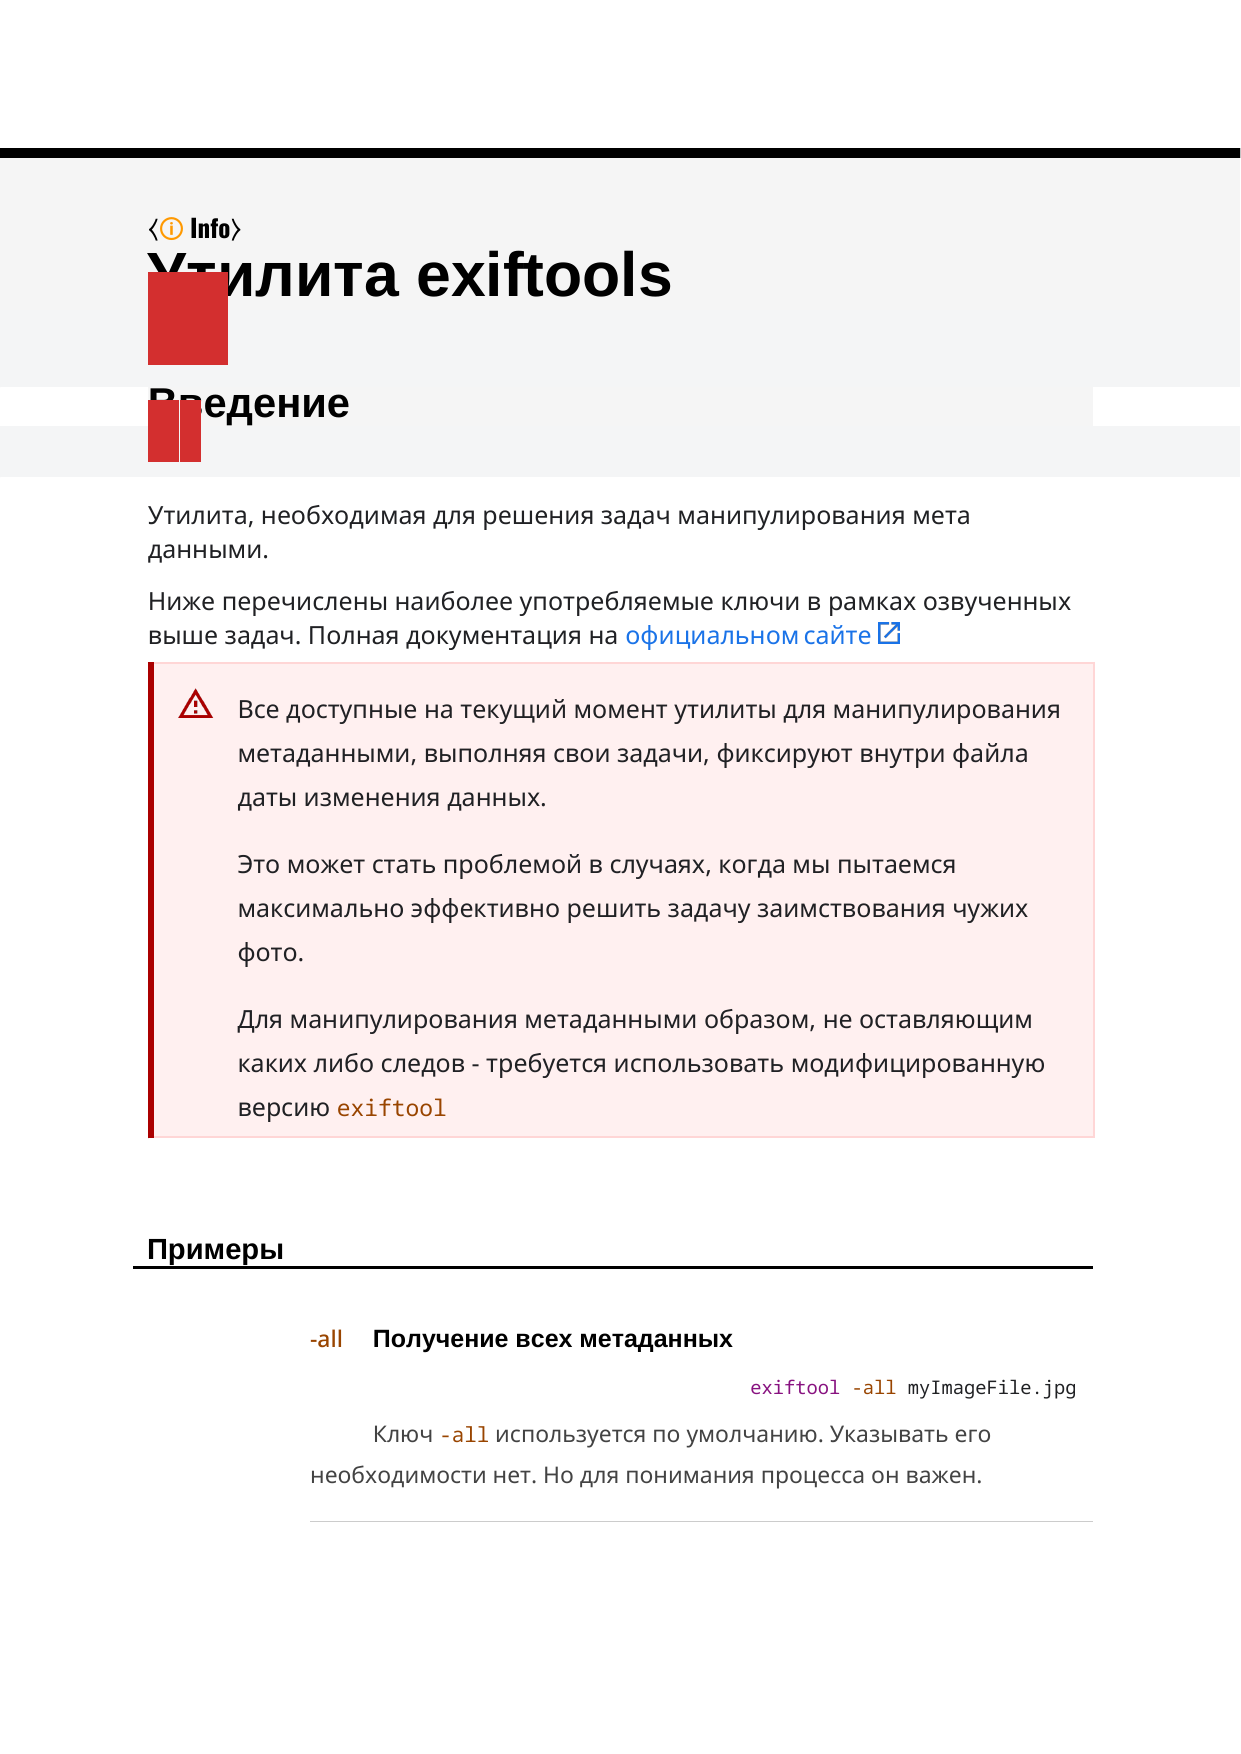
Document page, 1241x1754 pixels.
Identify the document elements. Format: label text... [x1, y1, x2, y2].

subtitle ⧼🛈 Info⧽ Утилита exiftools [0, 158, 1240, 310]
subtitle Введение [148, 387, 1093, 426]
text Все доступные на текущий момент утилиты для манипулирования метаданными, выполняя свои задачи, фиксируют внутри файла даты изменения данных. Это может стать проблемой в случаях, когда мы пытаемся максимально эффективно решить задачу заимствования чужих фото. Для манипулирования метаданными образом, не оставляющим каких либо следов - требуется использовать модифицированную версию exiftool [154, 664, 1093, 1136]
subtitle Примеры [133, 1232, 1093, 1266]
picture [176, 680, 215, 718]
picture [878, 622, 900, 644]
text Ключ -all используется по умолчанию. Указывать его необходимости нет. Но для понимания процесса он важен. [310, 1418, 1093, 1521]
text Утилита, необходимая для решения задач манипулирования мета данными. Ниже перечислены наиболее употребляемые ключи в рамках озвученных выше задач. Полная документация на официальном сайте [148, 498, 1093, 651]
subtitle -all Получение всех метаданных [310, 1323, 1093, 1354]
text exiftool -all myImageFile.jpg [310, 1374, 1093, 1400]
